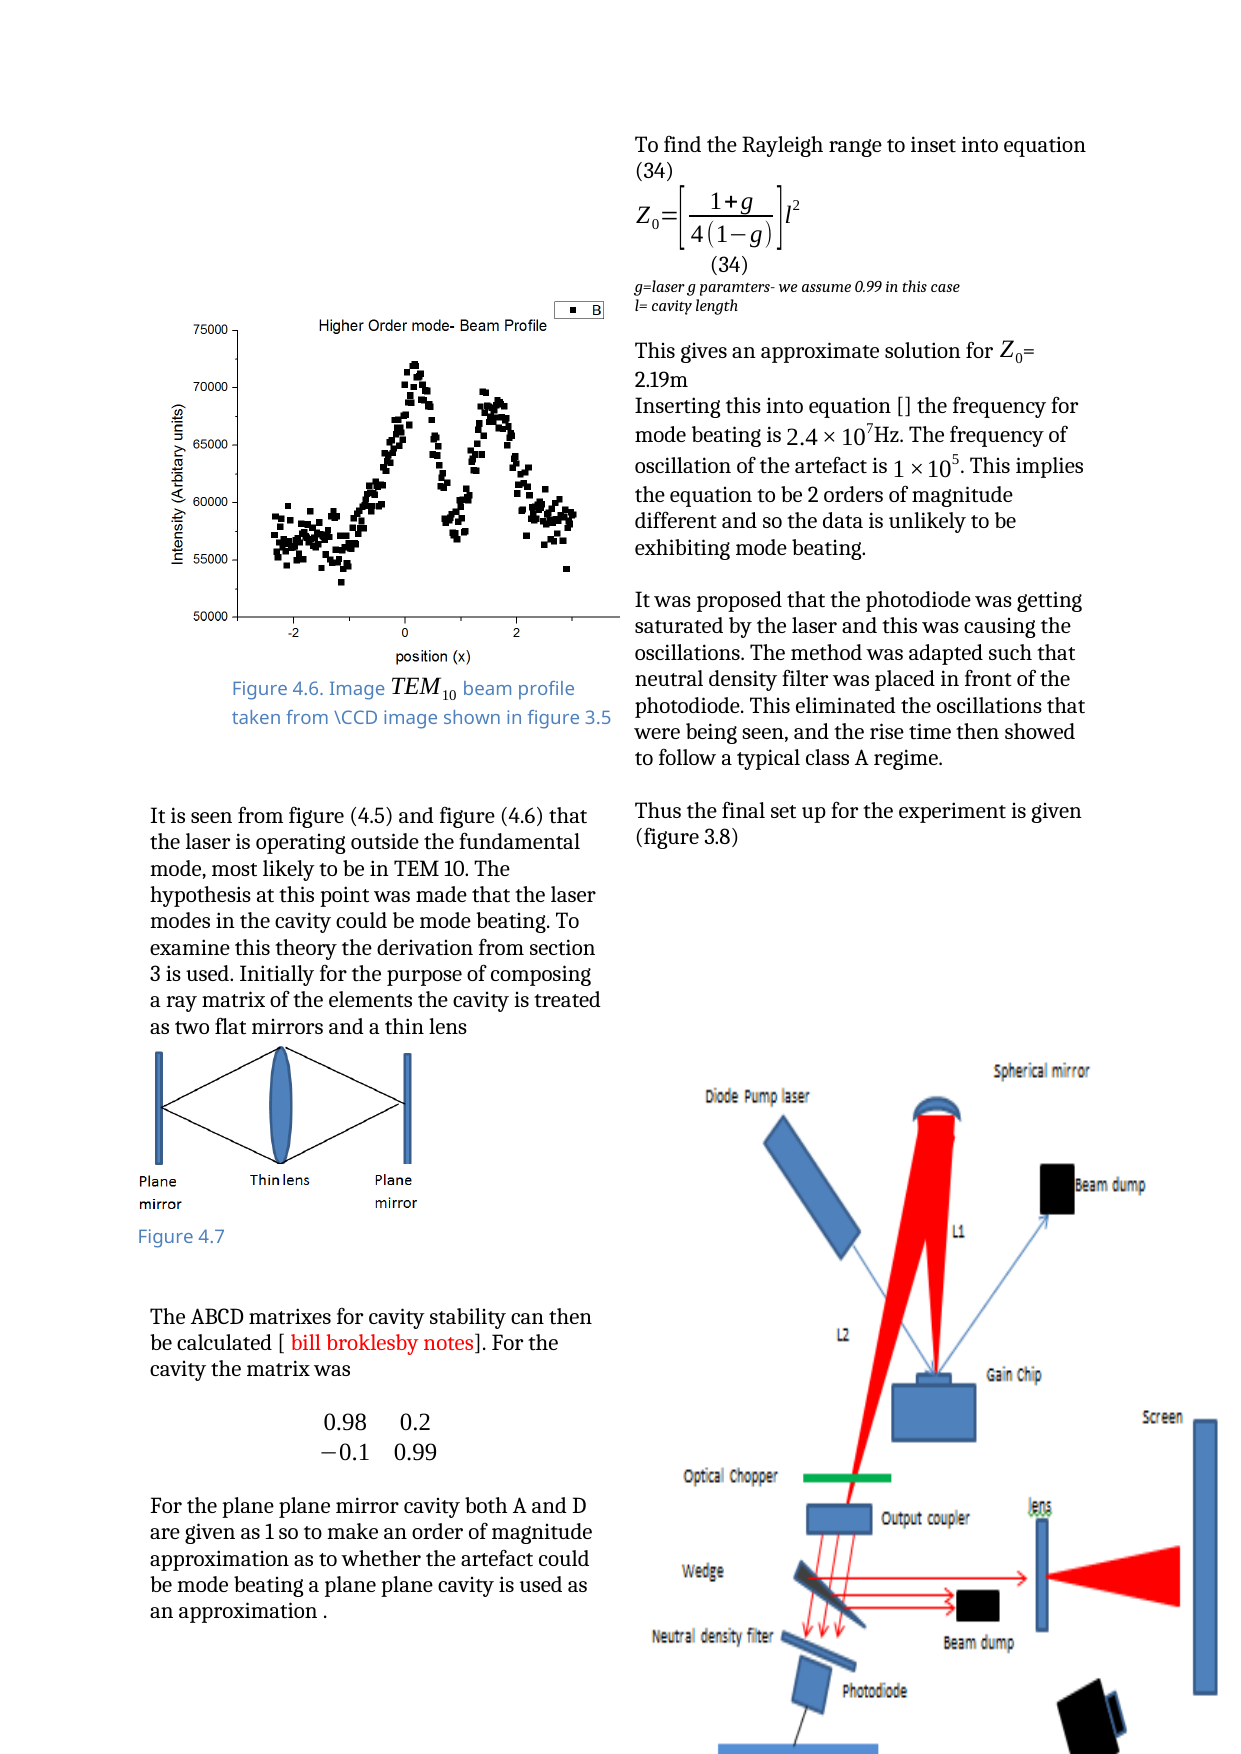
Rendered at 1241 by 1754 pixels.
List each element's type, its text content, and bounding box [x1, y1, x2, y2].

text It was proposed that the photodiode was getting saturated by the laser and this was causing the oscillations. The method was adapted such that neutral density filter was placed in front of the photodiode. This eliminated the oscillations that were being seen, and the rise time then showed to follow a typical class A regime. [634, 587, 1090, 771]
text For the plane plane mirror cavity both A and D are given as 1 so to make an order of magnitude approximation as to whether the artefact could be mode beating a plane plane cavity is used as an approximation . [150, 1493, 606, 1624]
picture [150, 292, 620, 671]
text This gives an approximate solution for = 2.19m [634, 335, 1090, 393]
picture [122, 1040, 490, 1242]
text Inserting this into equation [] the frequency for mode beating is Hz. The frequency of oscillation of the artefact is . This implies the equation to be 2 orders of magnitude different and so the data is unlikely to be exhibiting mode beating. [634, 393, 1090, 561]
text To find the Rayleigh range to inset into equation (34) [634, 131, 1090, 184]
text g=laser g paramters- we assume 0.99 in this case [634, 278, 1090, 297]
text l= cavity length [634, 297, 1090, 316]
text (34) [634, 184, 1090, 278]
text The ABCD matrixes for cavity stability can then be calculated [ bill broklesby notes]. For the cavity the matrix was [150, 1303, 606, 1382]
text It is seen from figure (4.5) and figure (4.6) that the laser is operating outside the fundamental mode, most likely to be in TEM 10. The hypothesis at this point was made that the laser modes in the cavity could be mode beating. To examine this theory the derivation from section 3 is used. Initially for the purpose of composing a ray matrix of the elements the cavity is treated as two flat mirrors and a thin lens [150, 803, 606, 1040]
picture [643, 1007, 1225, 1754]
picture [155, 1234, 160, 1242]
text Thus the final set up for the experiment is given (figure 3.8) [634, 798, 1090, 851]
